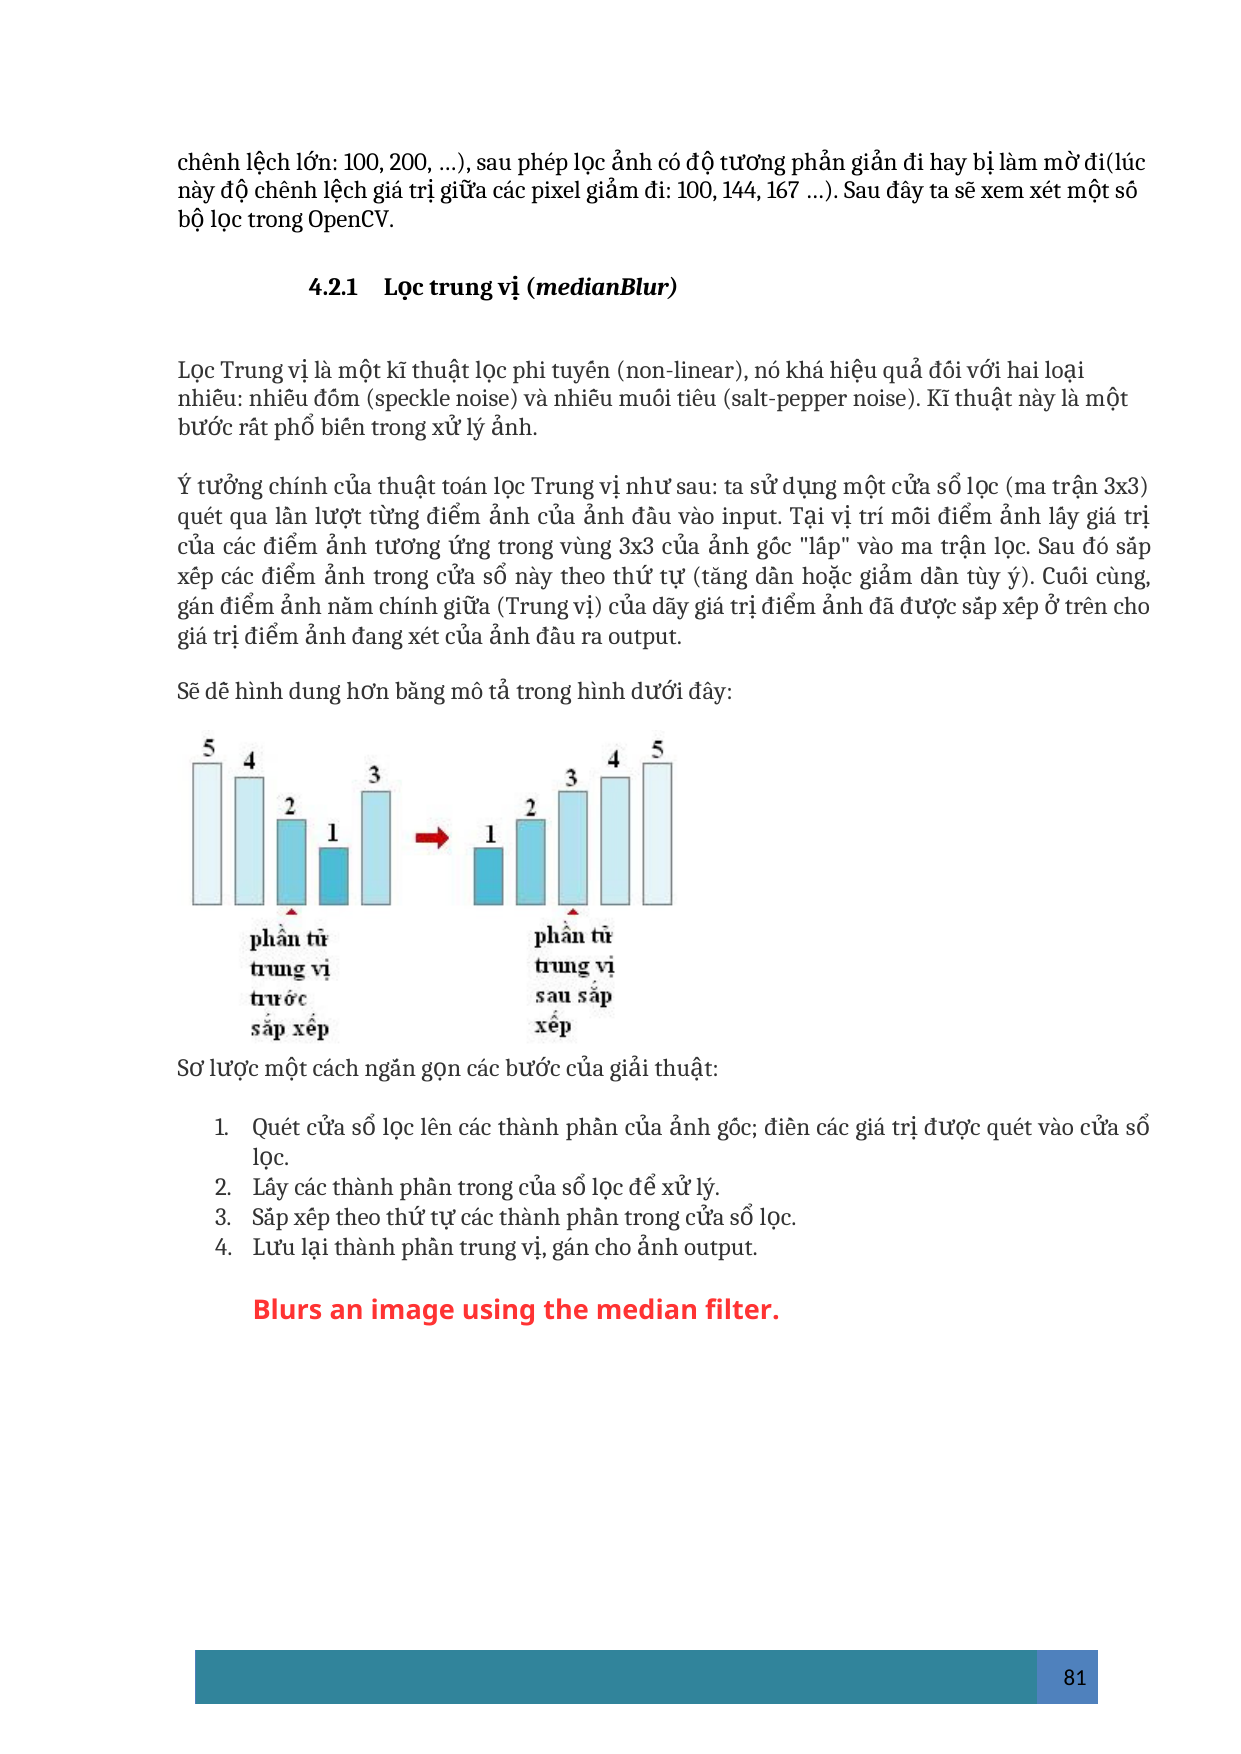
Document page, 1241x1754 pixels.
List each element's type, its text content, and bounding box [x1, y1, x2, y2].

text Sẽ dễ hình dung hơn bằng mô tả trong hình dưới đây: [177, 676, 1151, 706]
text Blurs an image using the median filter. [252, 1291, 1151, 1328]
text Lọc Trung vị là một kĩ thuật lọc phi tuyến (non-linear), nó khá hiệu quả đối với hai loại nhiễu: nhiễu đốm (speckle noise) và nhiễu muối tiêu (salt-pepper noise). Kĩ thuật này là một bước rất phổ biến trong xử lý ảnh. [538, 356, 1151, 442]
text Ý tưởng chính của thuật toán lọc Trung vị như sau: ta sử dụng một cửa sổ lọc (ma trận 3x3) quét qua lần lượt từng điểm ảnh của ảnh đầu vào input. Tại vị trí mỗi điểm ảnh lấy giá trị của các điểm ảnh tương ứng trong vùng 3x3 của ảnh gốc "lấp" vào ma trận lọc. Sau đó sắp xếp các điểm ảnh trong cửa sổ này theo thứ tự (tăng dần hoặc giảm dần tùy ý). Cuối cùng, gán điểm ảnh nằm chính giữa (Trung vị) của dãy giá trị điểm ảnh đã được sắp xếp ở trên cho giá trị điểm ảnh đang xét của ảnh đầu ra output. [177, 471, 1151, 651]
subtitle Lọc trung vị (medianBlur) [308, 273, 1151, 302]
text Sơ lược một cách ngắn gọn các bước của giải thuật: [177, 1052, 1151, 1082]
list Lấy các thành phần trong của sổ lọc để xử lý. [215, 1172, 1151, 1202]
list Sắp xếp theo thứ tự các thành phần trong cửa sổ lọc. [215, 1202, 1151, 1232]
list Lưu lại thành phần trung vị, gán cho ảnh output. [215, 1232, 1151, 1262]
picture [177, 730, 696, 1053]
list Quét cửa sổ lọc lên các thành phần của ảnh gốc; điền các giá trị được quét vào cửa sổ lọc. [215, 1112, 1151, 1172]
text chênh lệch lớn: 100, 200, …), sau phép lọc ảnh có độ tương phản giản đi hay bị làm mờ đi(lúc này độ chênh lệch giá trị giữa các pixel giảm đi: 100, 144, 167 …). Sau đây ta sẽ xem xét một số bộ lọc trong OpenCV. [177, 148, 1151, 234]
